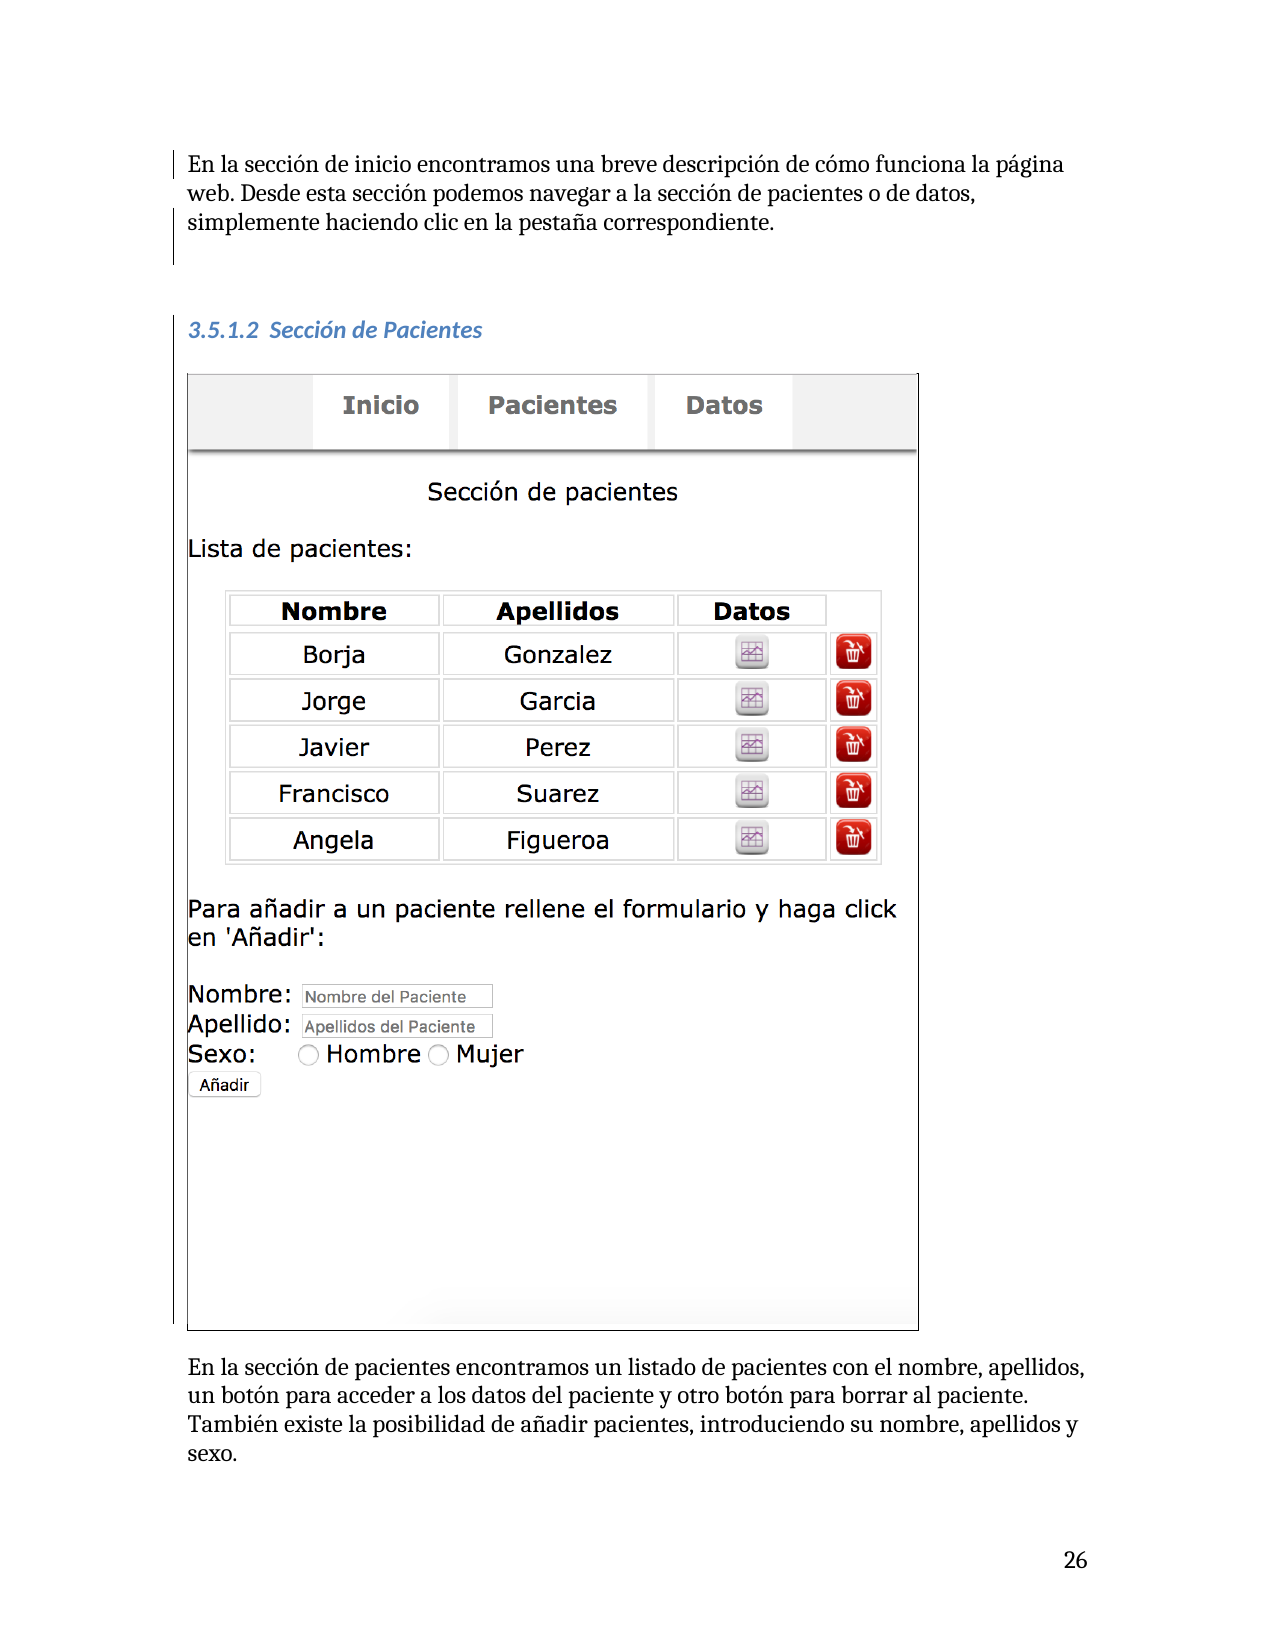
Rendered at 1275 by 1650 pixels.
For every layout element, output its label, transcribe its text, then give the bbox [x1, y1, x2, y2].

text En la sección de inicio encontramos una breve descripción de cómo funciona la página web. Desde esta sección podemos navegar a la sección de pacientes o de datos, simplemente haciendo clic en la pestaña correspondiente. [187, 150, 1087, 236]
picture [187, 373, 917, 1324]
text En la sección de pacientes encontramos un listado de pacientes con el nombre, apellidos, un botón para acceder a los datos del paciente y otro botón para borrar al paciente. También existe la posibilidad de añadir pacientes, introduciendo su nombre, apellidos y sexo. [187, 1353, 1087, 1468]
subtitle 3.5.1.2 Sección de Pacientes [187, 314, 1087, 345]
